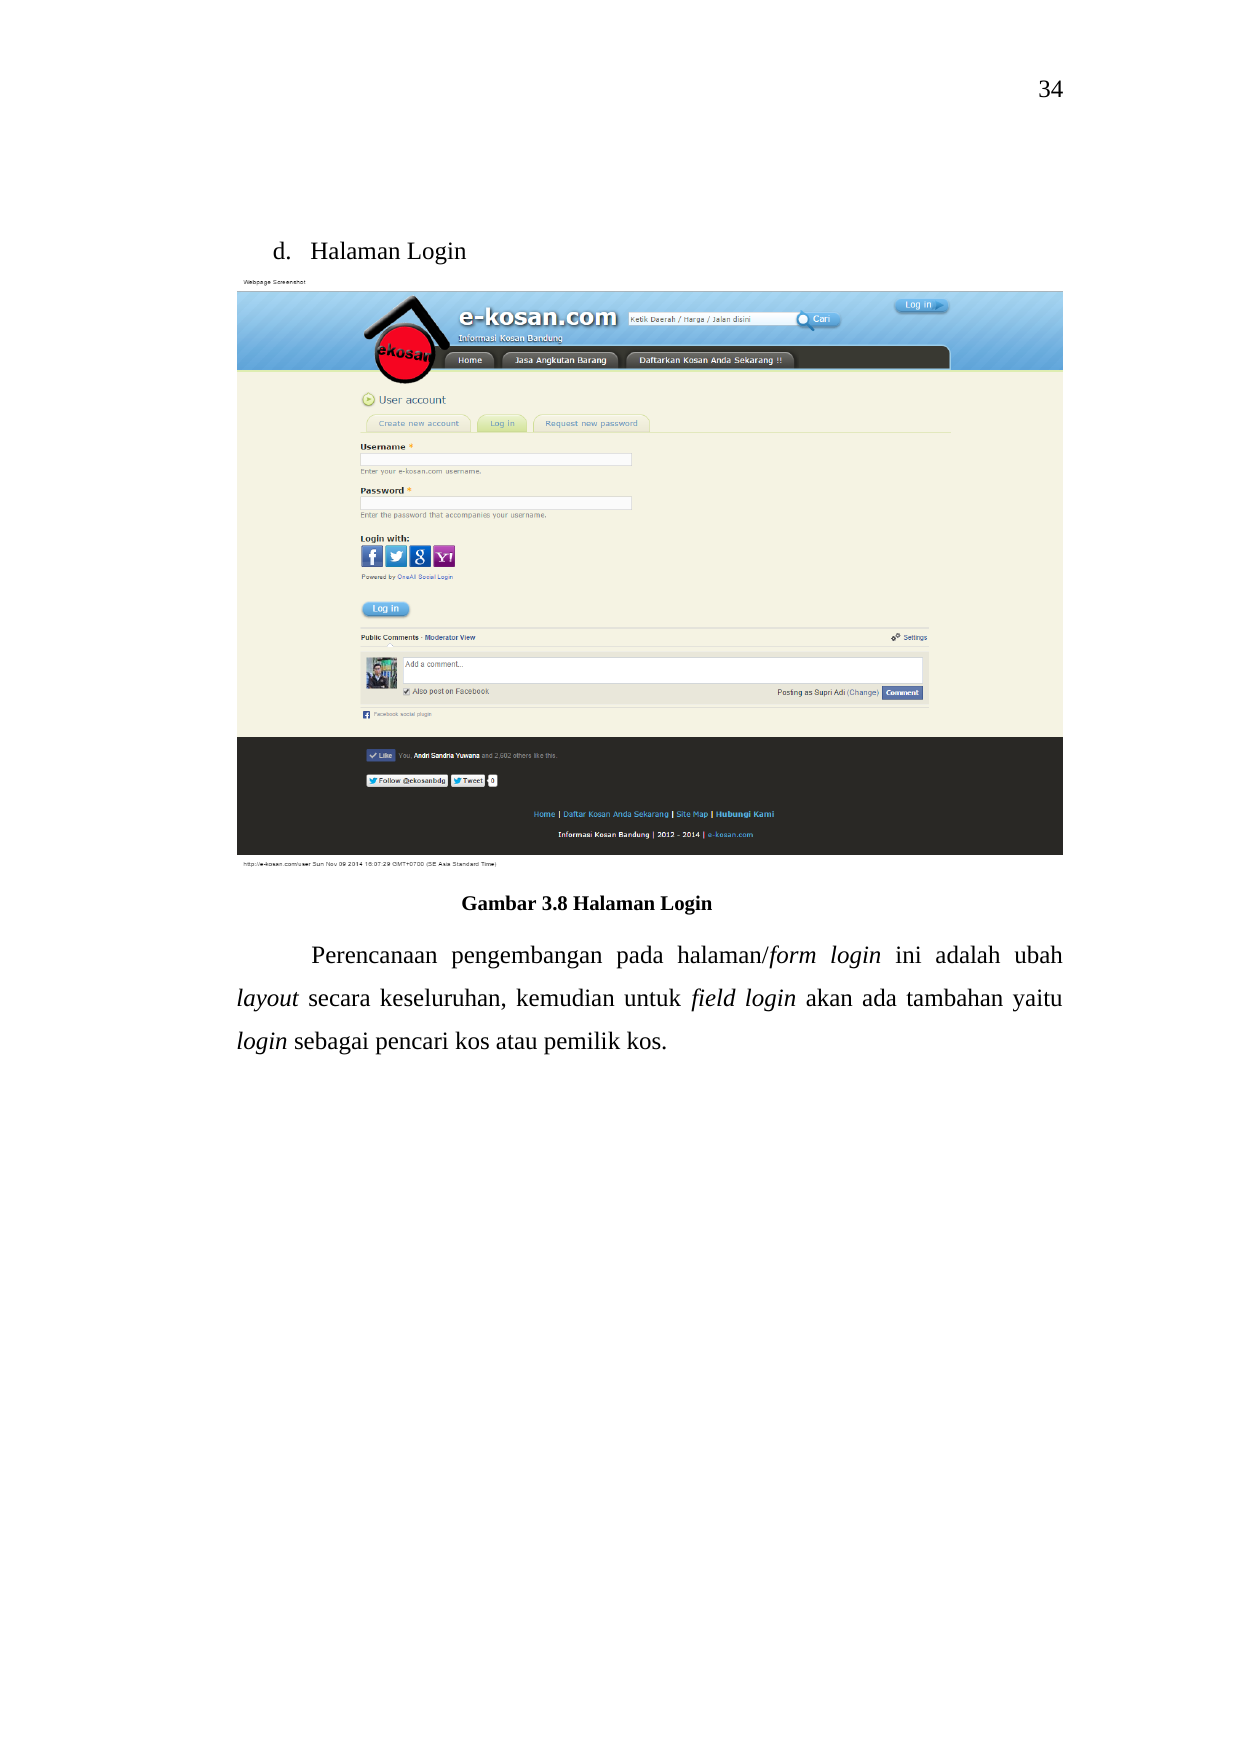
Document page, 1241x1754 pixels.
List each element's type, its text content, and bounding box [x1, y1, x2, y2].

text Perencanaan pengembangan pada halaman/form login ini adalah ubah layout secara keseluruhan, kemudian untuk field login akan ada tambahan yaitu login sebagai pencari kos atau pemilik kos. [236, 940, 1063, 1055]
text Gambar 3.8 Halaman Login [386, 891, 1063, 915]
list Halaman Login [273, 236, 1063, 265]
picture [237, 279, 1063, 867]
